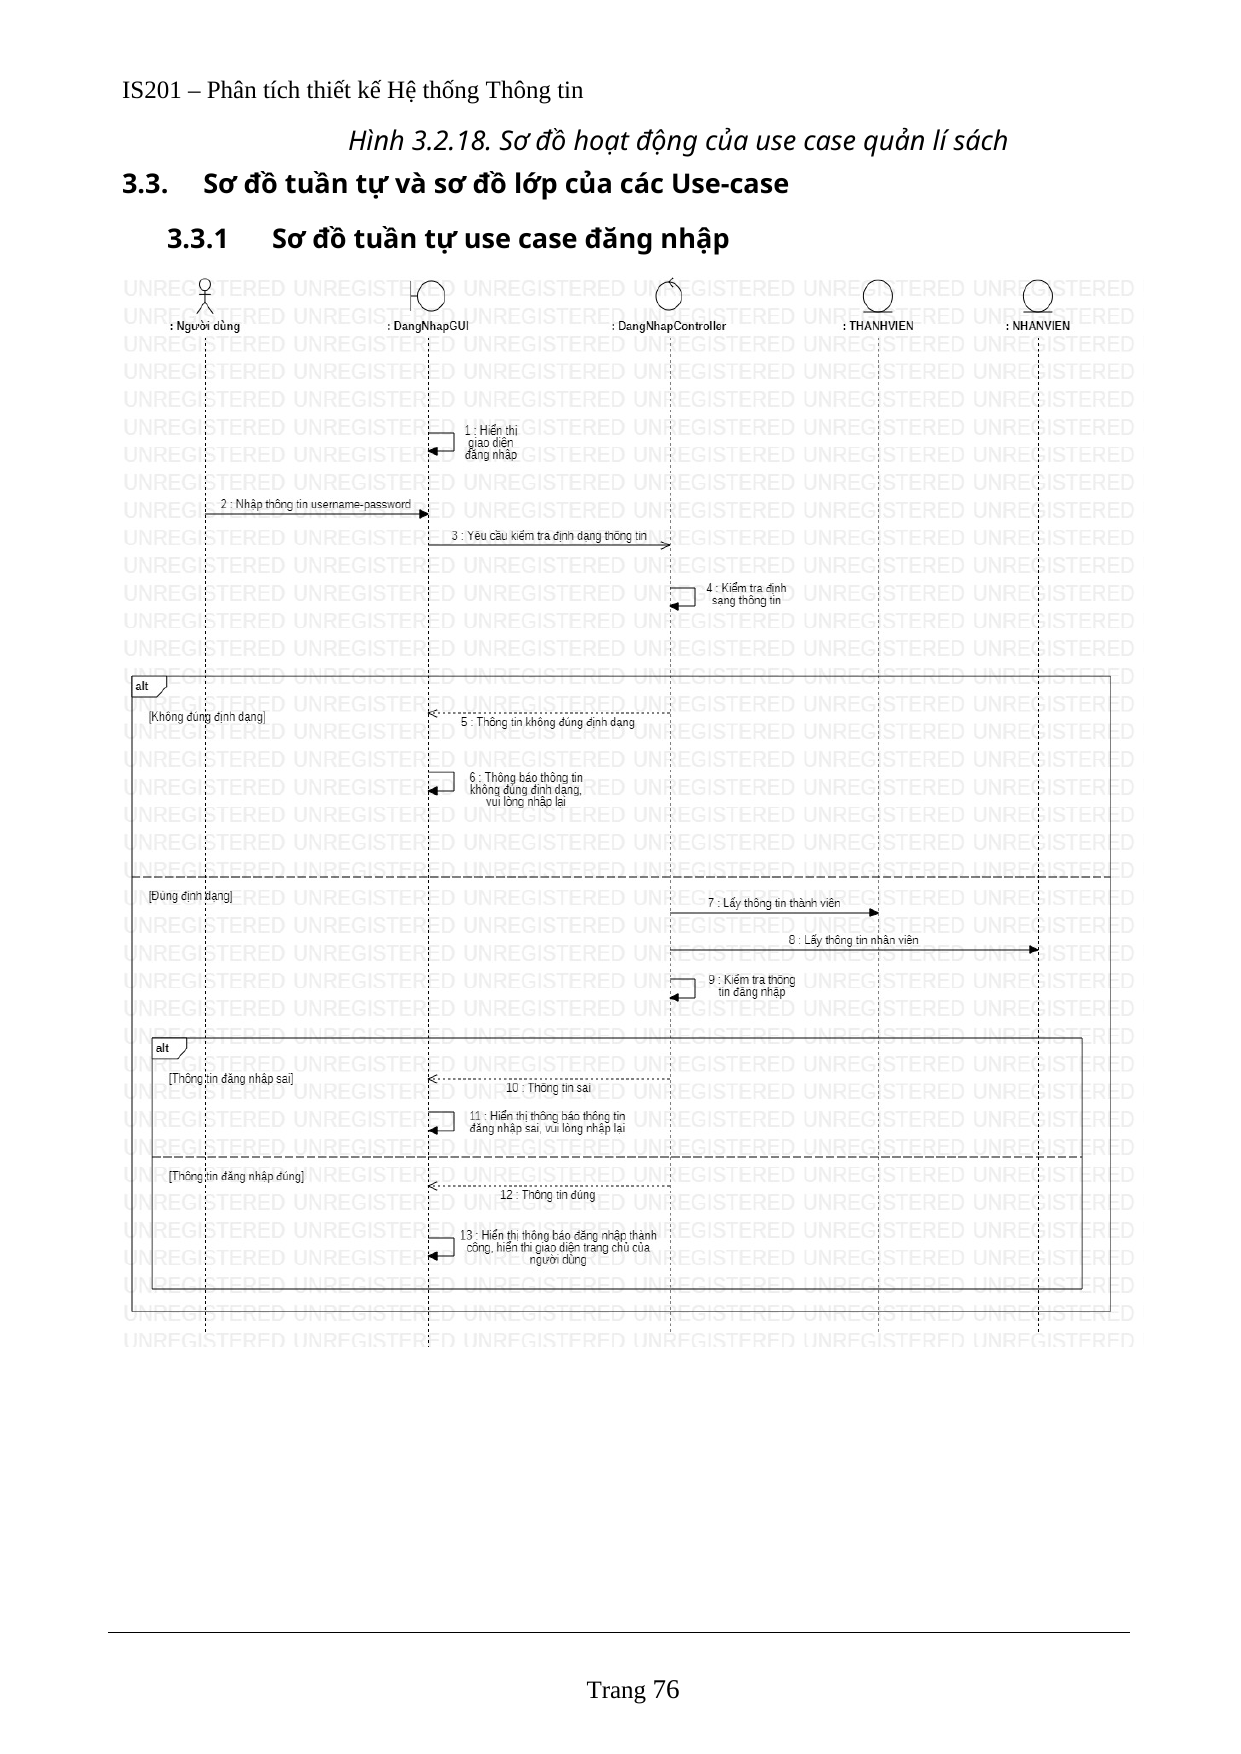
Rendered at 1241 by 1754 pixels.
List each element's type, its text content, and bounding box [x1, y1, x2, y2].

picture [123, 268, 1144, 1347]
list Sơ đồ tuần tự và sơ đồ lớp của các Use-case [122, 164, 1144, 201]
list Hình 3.2.18. Sơ đồ hoạt động của use case quản lí sách [216, 122, 1144, 159]
list Sơ đồ tuần tự use case đăng nhập [167, 219, 1144, 256]
